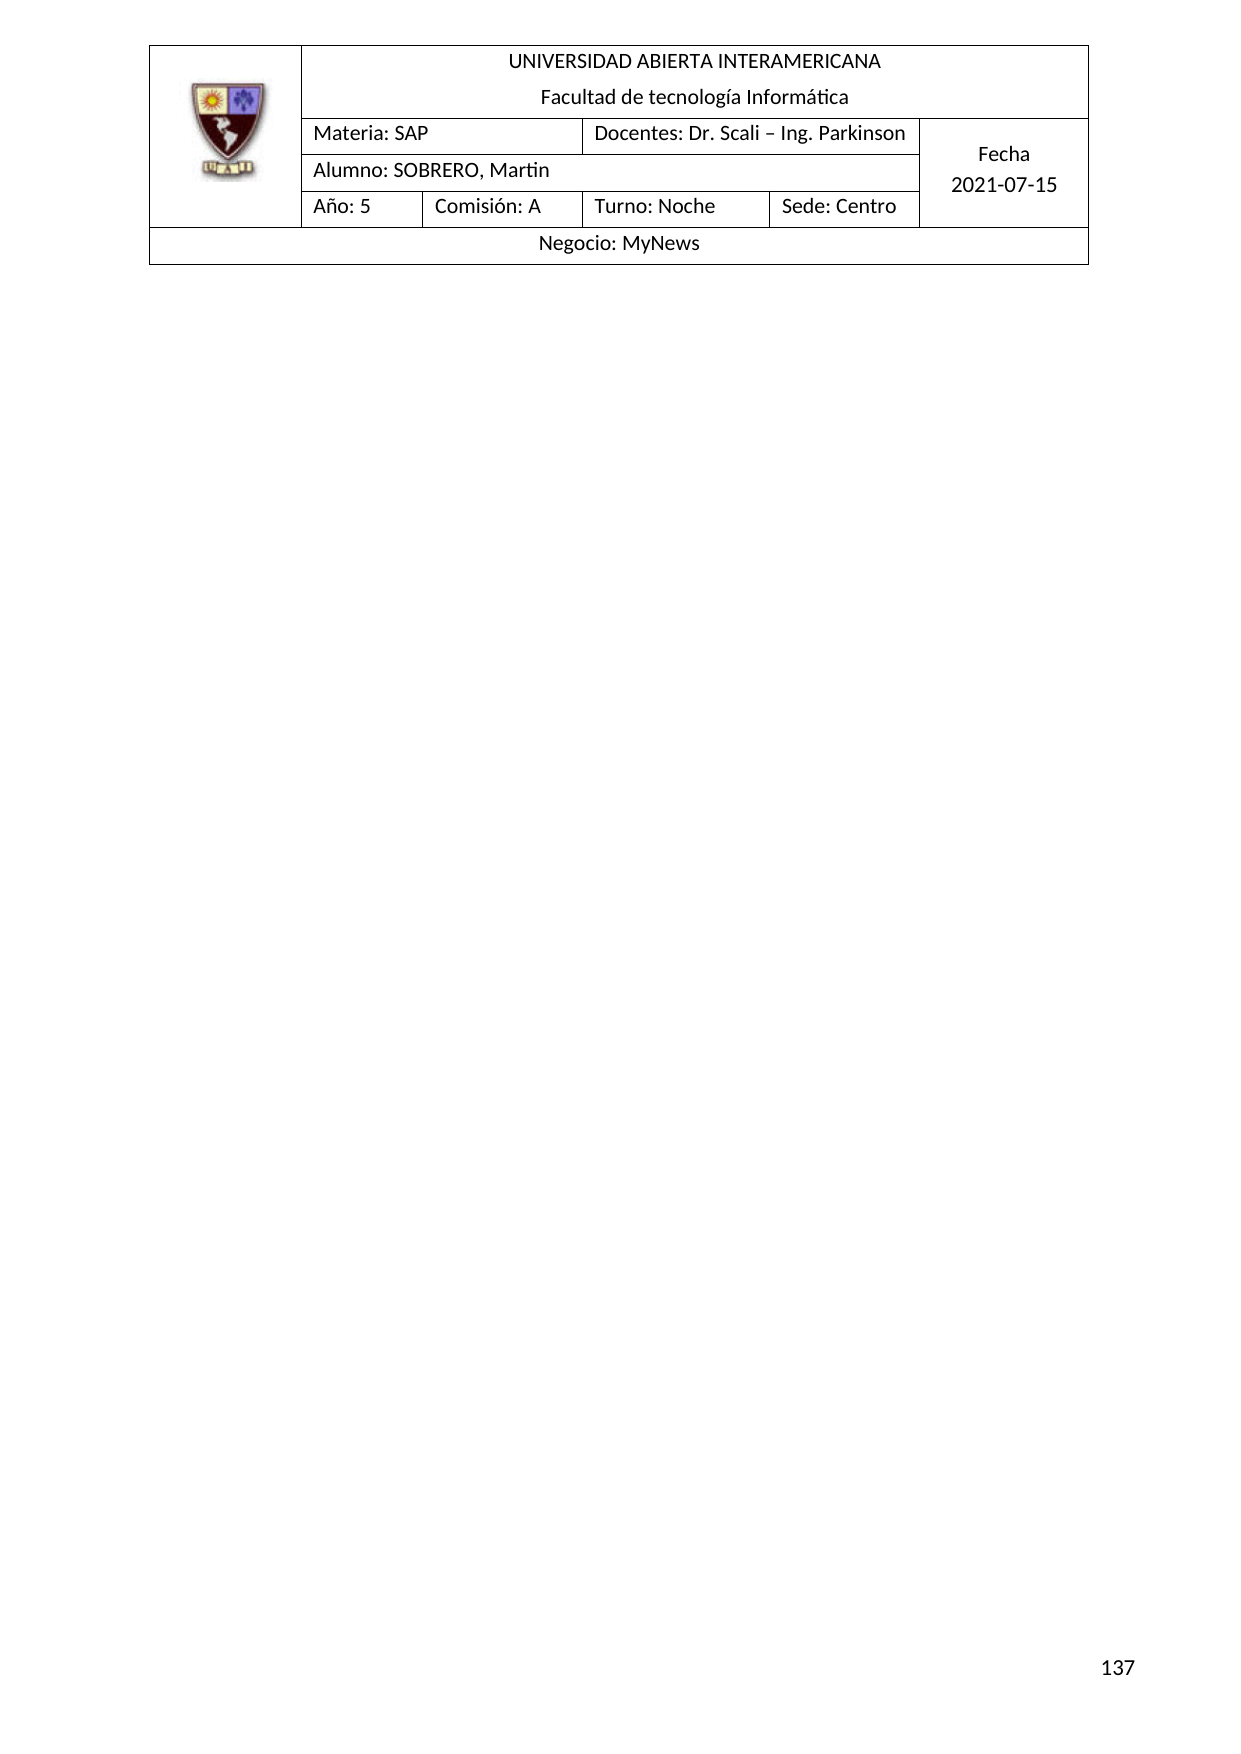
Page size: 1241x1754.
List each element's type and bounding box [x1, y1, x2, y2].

picture [177, 74, 278, 187]
